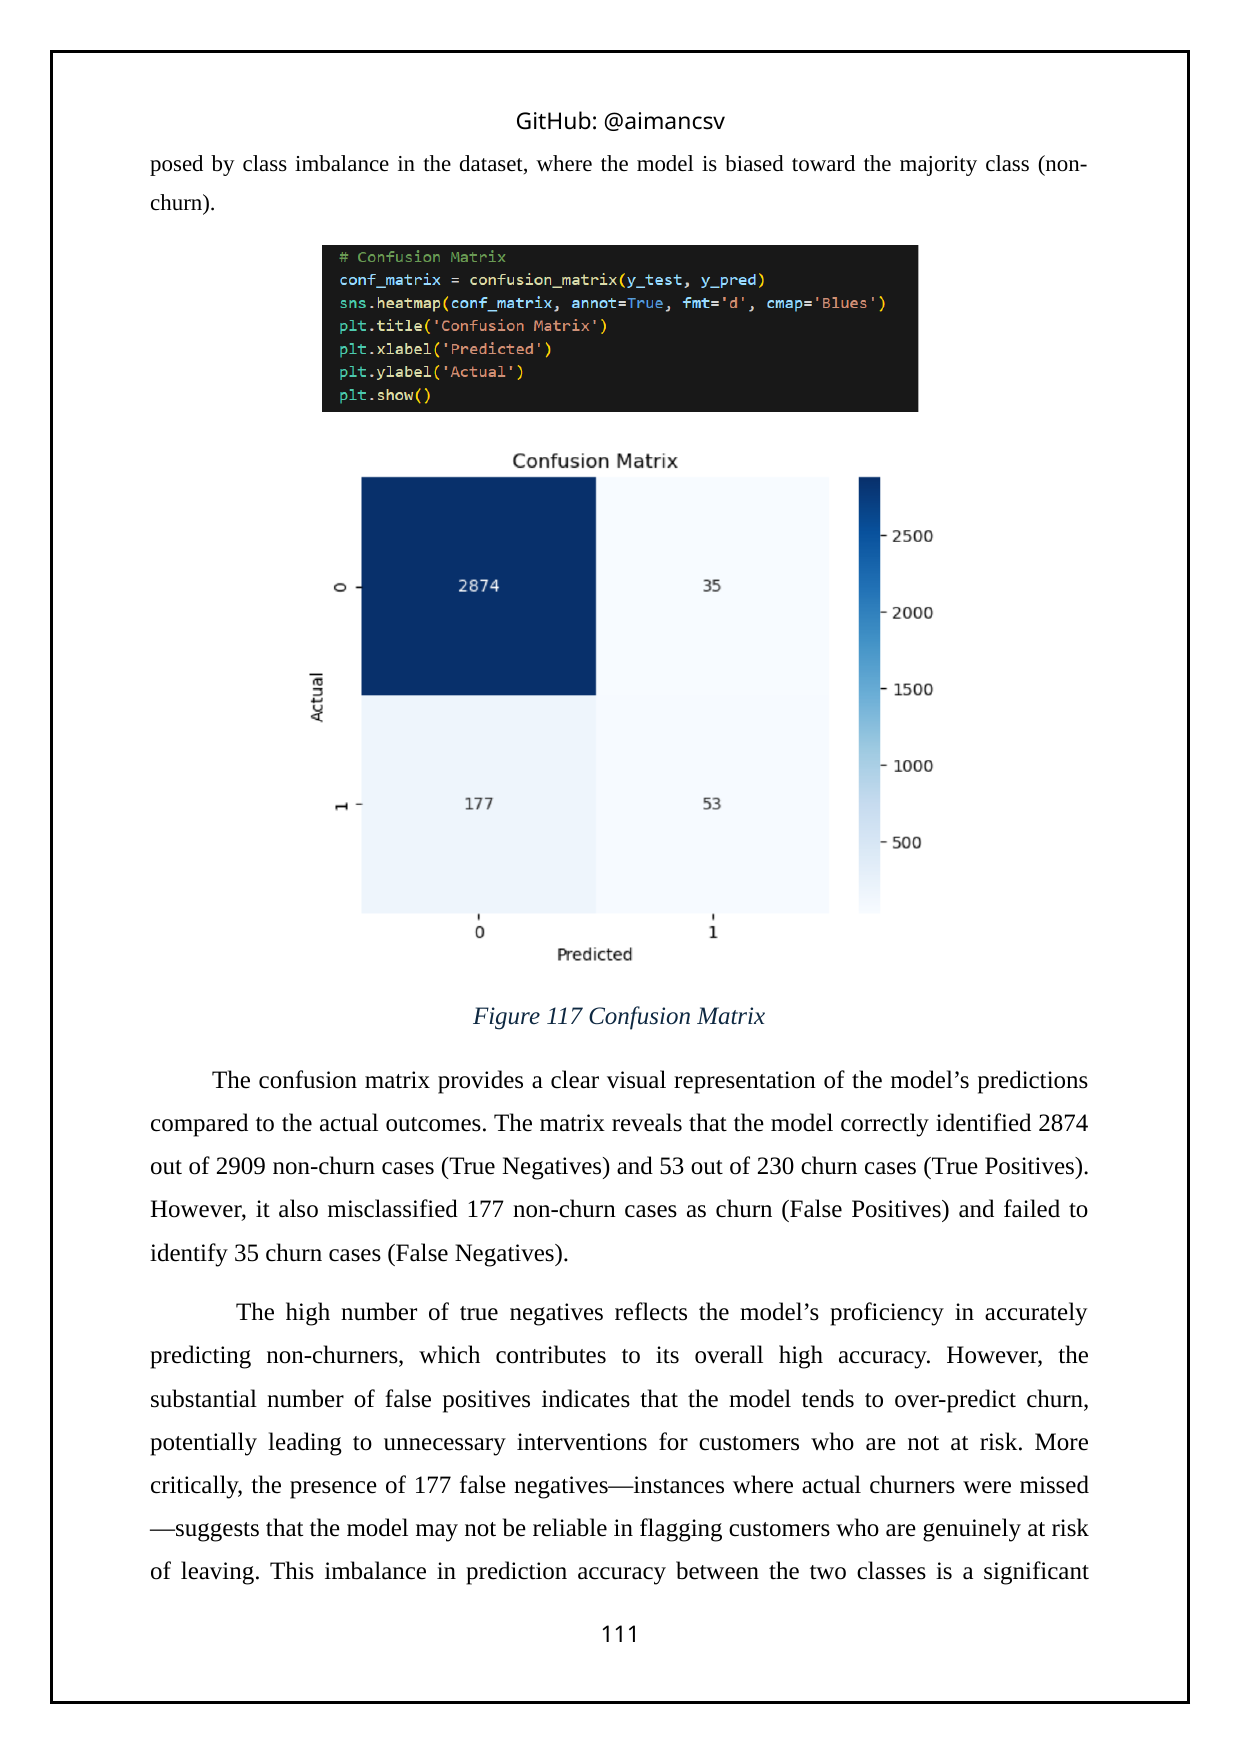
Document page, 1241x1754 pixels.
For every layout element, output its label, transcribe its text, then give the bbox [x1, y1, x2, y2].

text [150, 150, 1090, 216]
picture [302, 443, 939, 969]
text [150, 1297, 1090, 1585]
picture [322, 245, 919, 412]
text The confusion matrix provides a clear visual representation of the model’s predictions compared to the actual outcomes. The matrix reveals that the model correctly identified 2874 out of 2909 non-churn cases (True Negatives) and 53 out of 230 churn cases (True Positives). However, it also misclassified 177 non-churn cases as churn (False Positives) and failed to identify 35 churn cases (False Negatives). [150, 1065, 1090, 1266]
